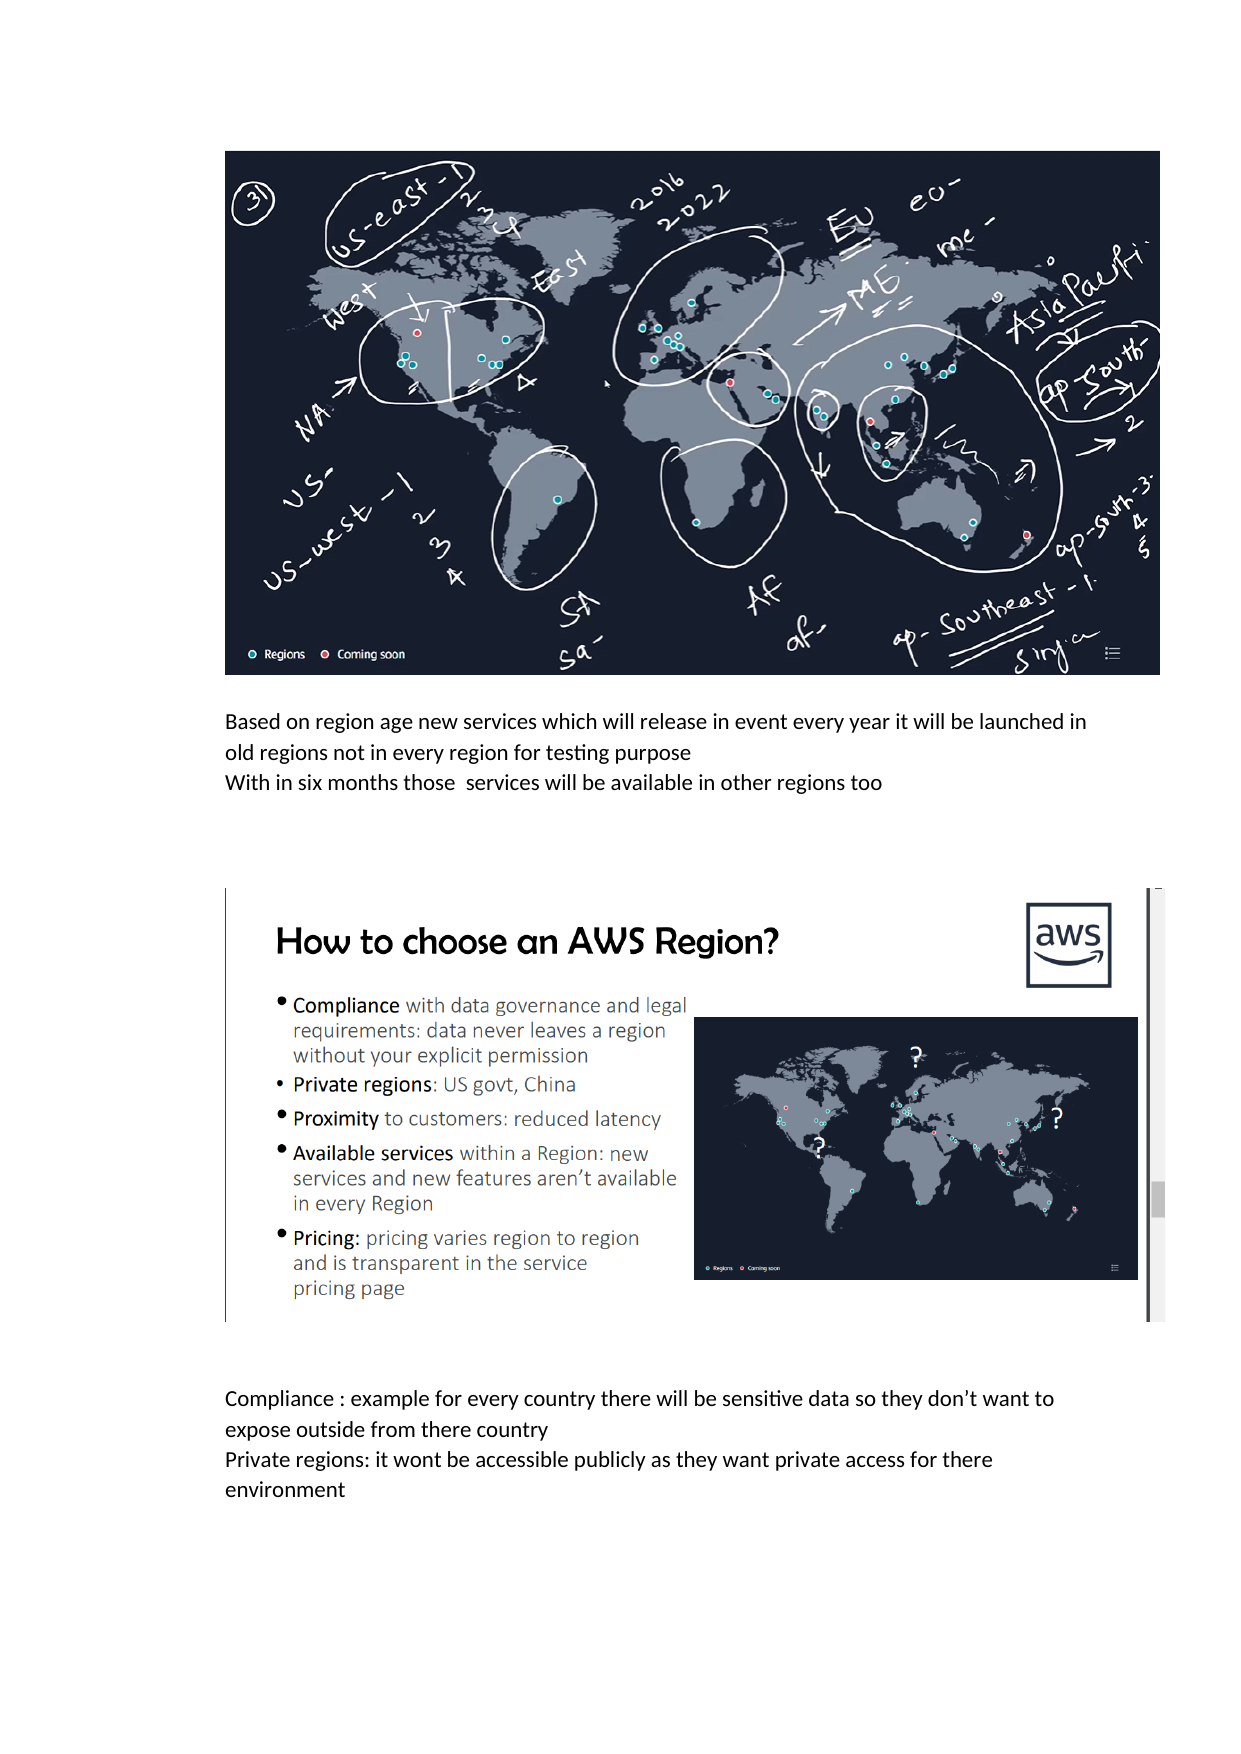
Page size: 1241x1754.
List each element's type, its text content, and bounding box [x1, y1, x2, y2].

list Private regions: it wont be accessible publicly as they want private access for there environment [225, 1445, 1090, 1503]
list With in six months those services will be available in other regions too [225, 768, 1090, 796]
picture [225, 888, 1166, 1322]
list Compliance : example for every country there will be sensitive data so they don’t want to expose outside from there country [225, 1384, 1090, 1443]
picture [225, 150, 1166, 675]
list Based on region age new services which will release in event every year it will be launched in old regions not in every region for testing purpose [225, 707, 1090, 766]
